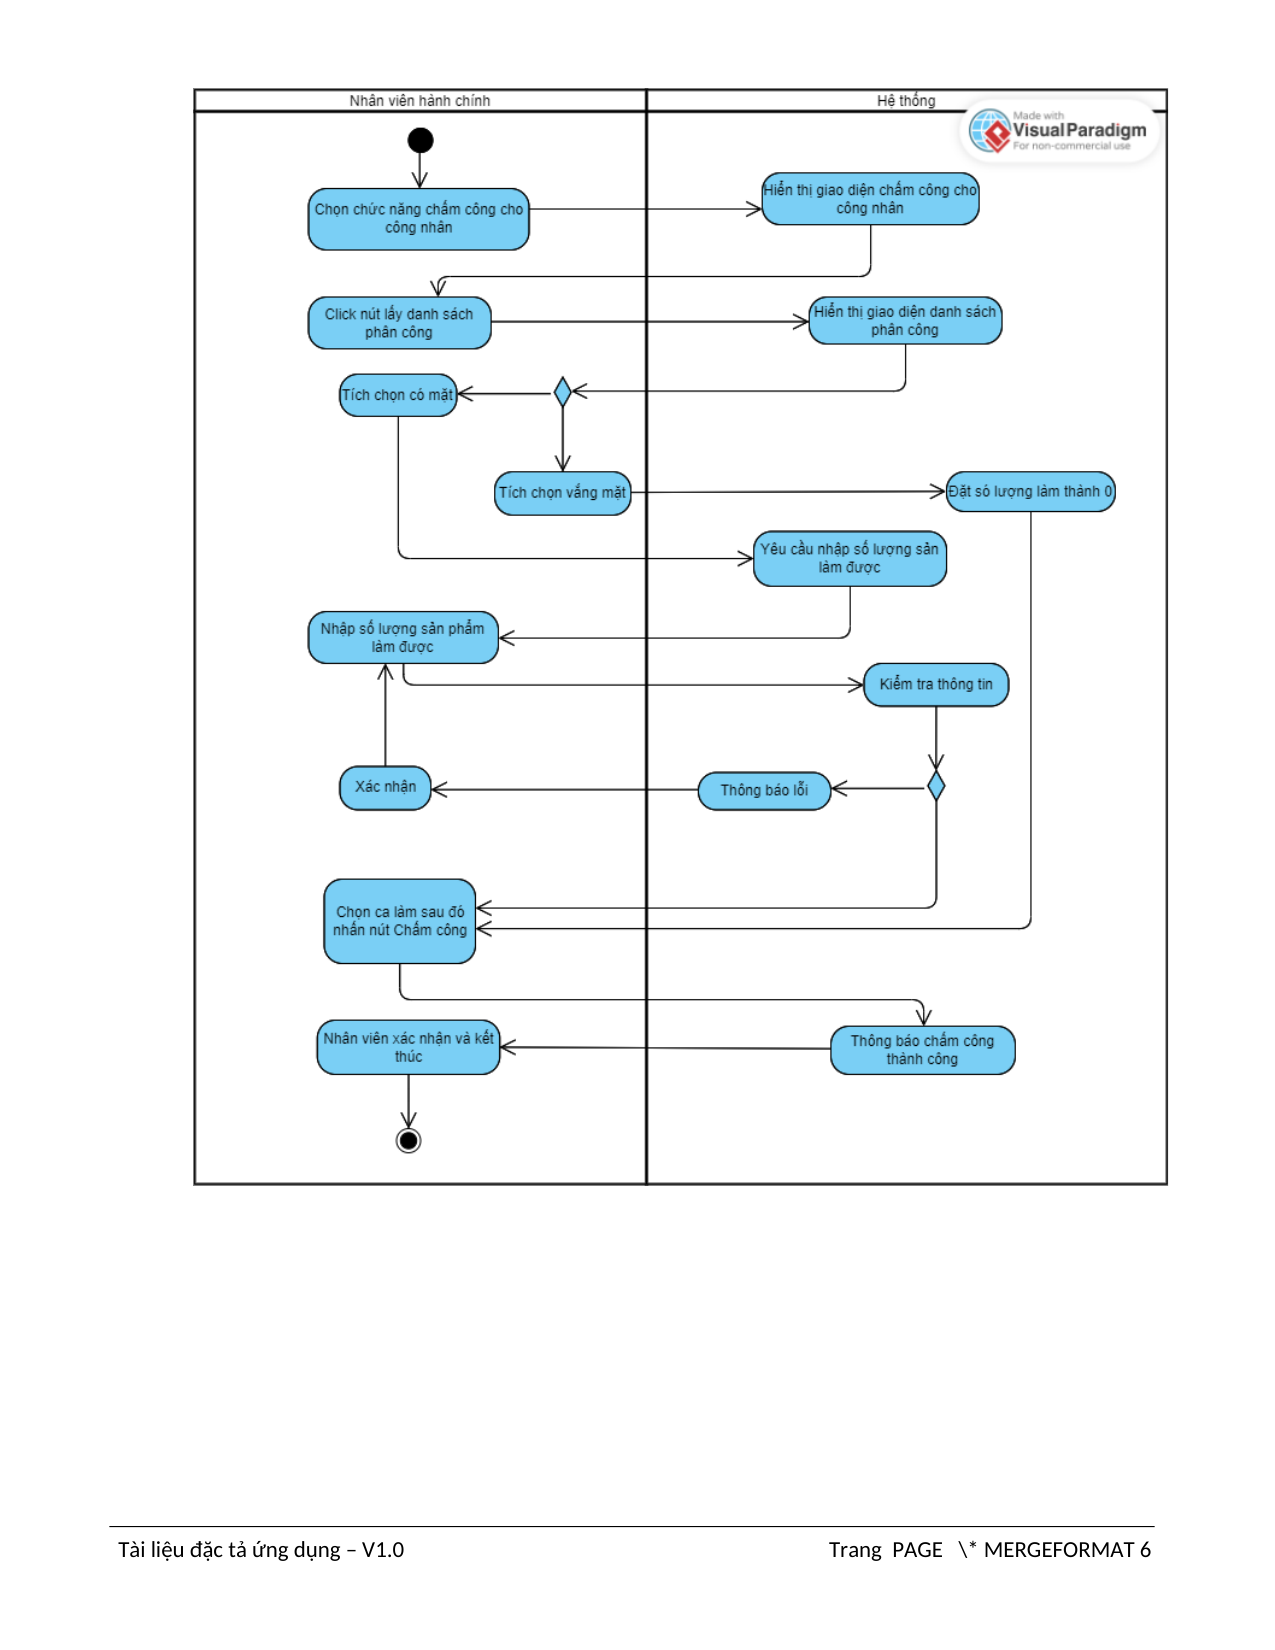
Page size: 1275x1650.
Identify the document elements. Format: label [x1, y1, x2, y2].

picture [193, 88, 1169, 1186]
